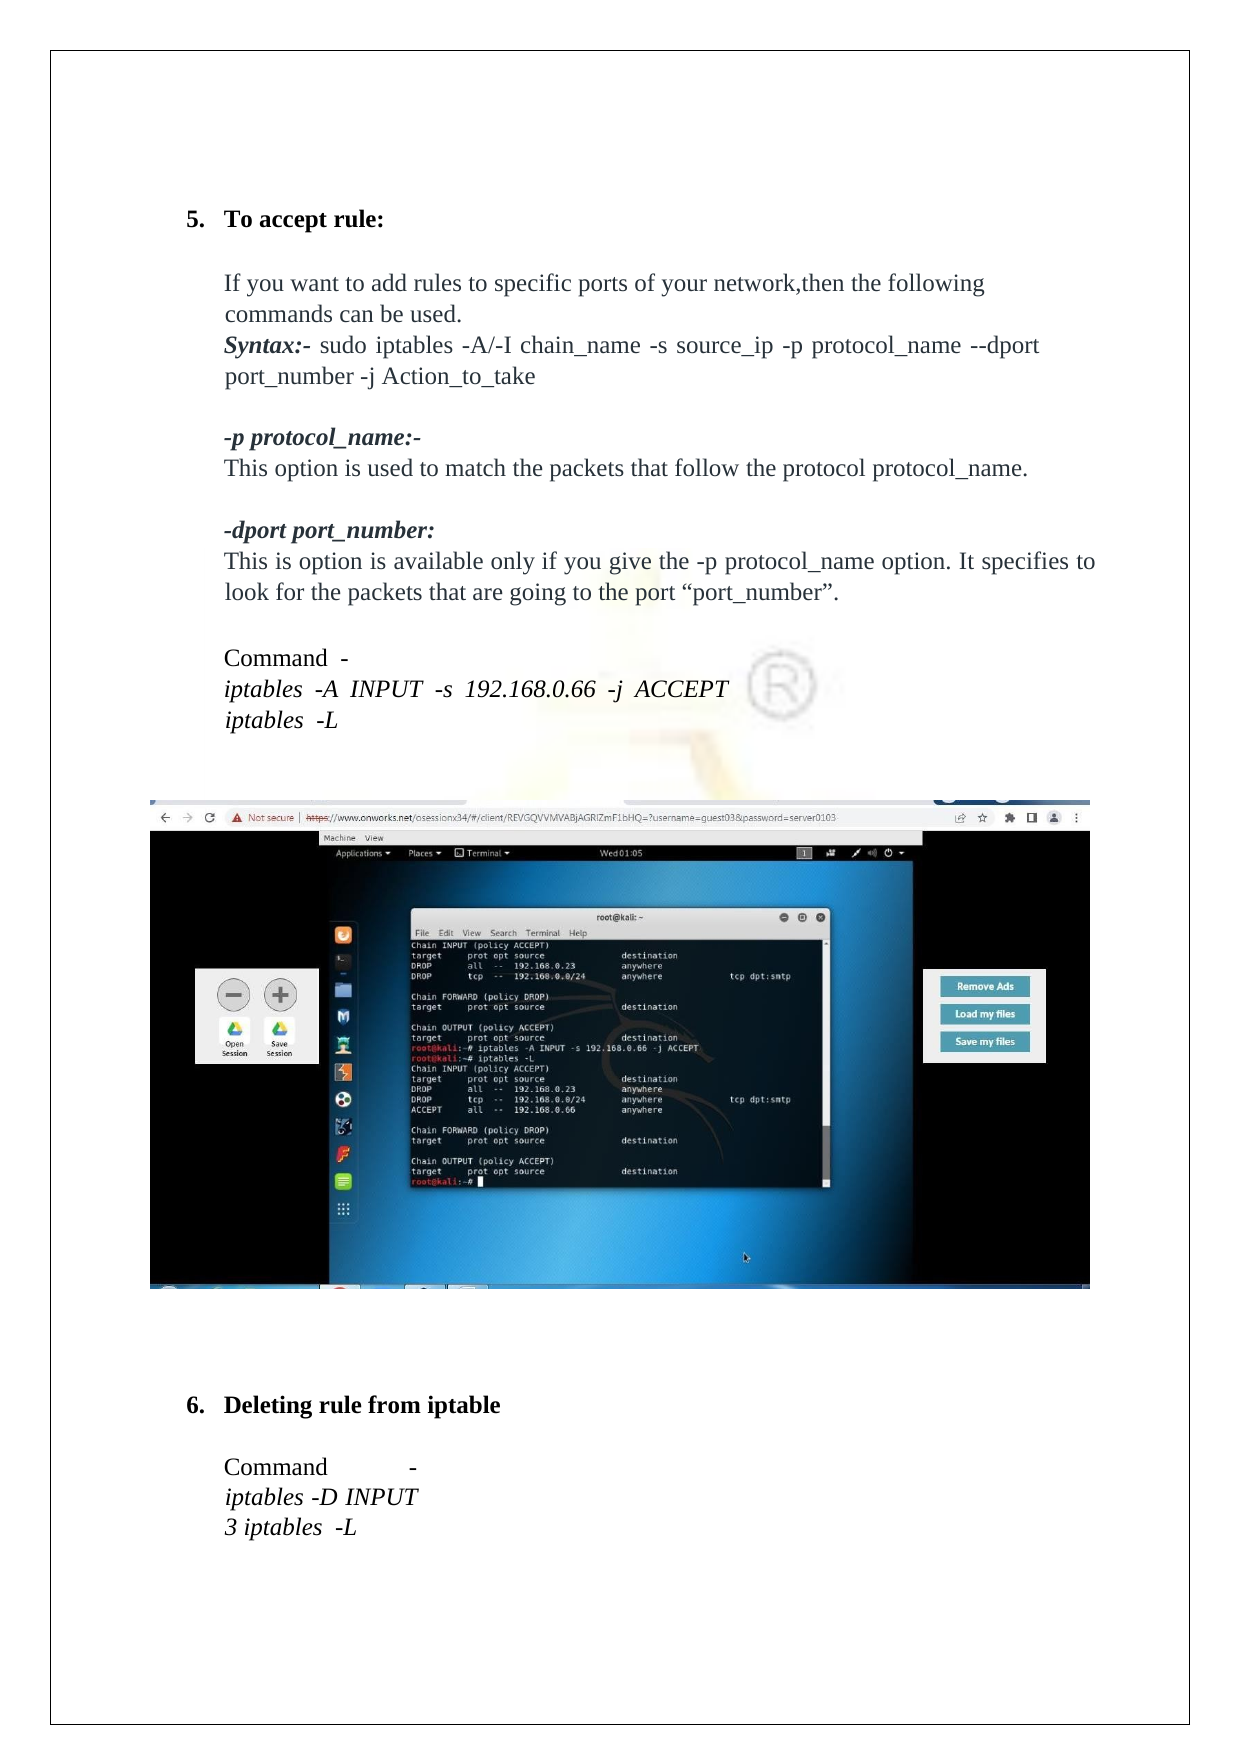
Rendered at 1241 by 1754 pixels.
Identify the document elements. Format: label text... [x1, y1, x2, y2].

text If you want to add rules to specific ports of your network,then the following commands can be used. [223, 268, 1097, 327]
subtitle To accept rule: [186, 204, 1128, 233]
subtitle -p protocol_name:- [223, 422, 1128, 451]
text iptables -A INPUT -s 192.168.0.66 -j ACCEPT [223, 674, 1128, 703]
text Syntax:- sudo iptables -A/-I chain_name -s source_ip -p protocol_name --dport port_number -j Action_to_take [223, 330, 1128, 389]
subtitle Deleting rule from iptable [186, 1390, 1128, 1419]
text Command - iptables -D INPUT 3 iptables -L [223, 1452, 417, 1541]
text This option is used to match the packets that follow the protocol protocol_name. [223, 453, 1128, 482]
text iptables -L [224, 705, 1128, 733]
subtitle -dport port_number: [223, 516, 1128, 544]
text This is option is available only if you give the -p protocol_name option. It specifies to look for the packets that are going to the port “port_number”. [223, 546, 1128, 606]
picture [150, 548, 1090, 1289]
text Command - [223, 643, 1128, 672]
